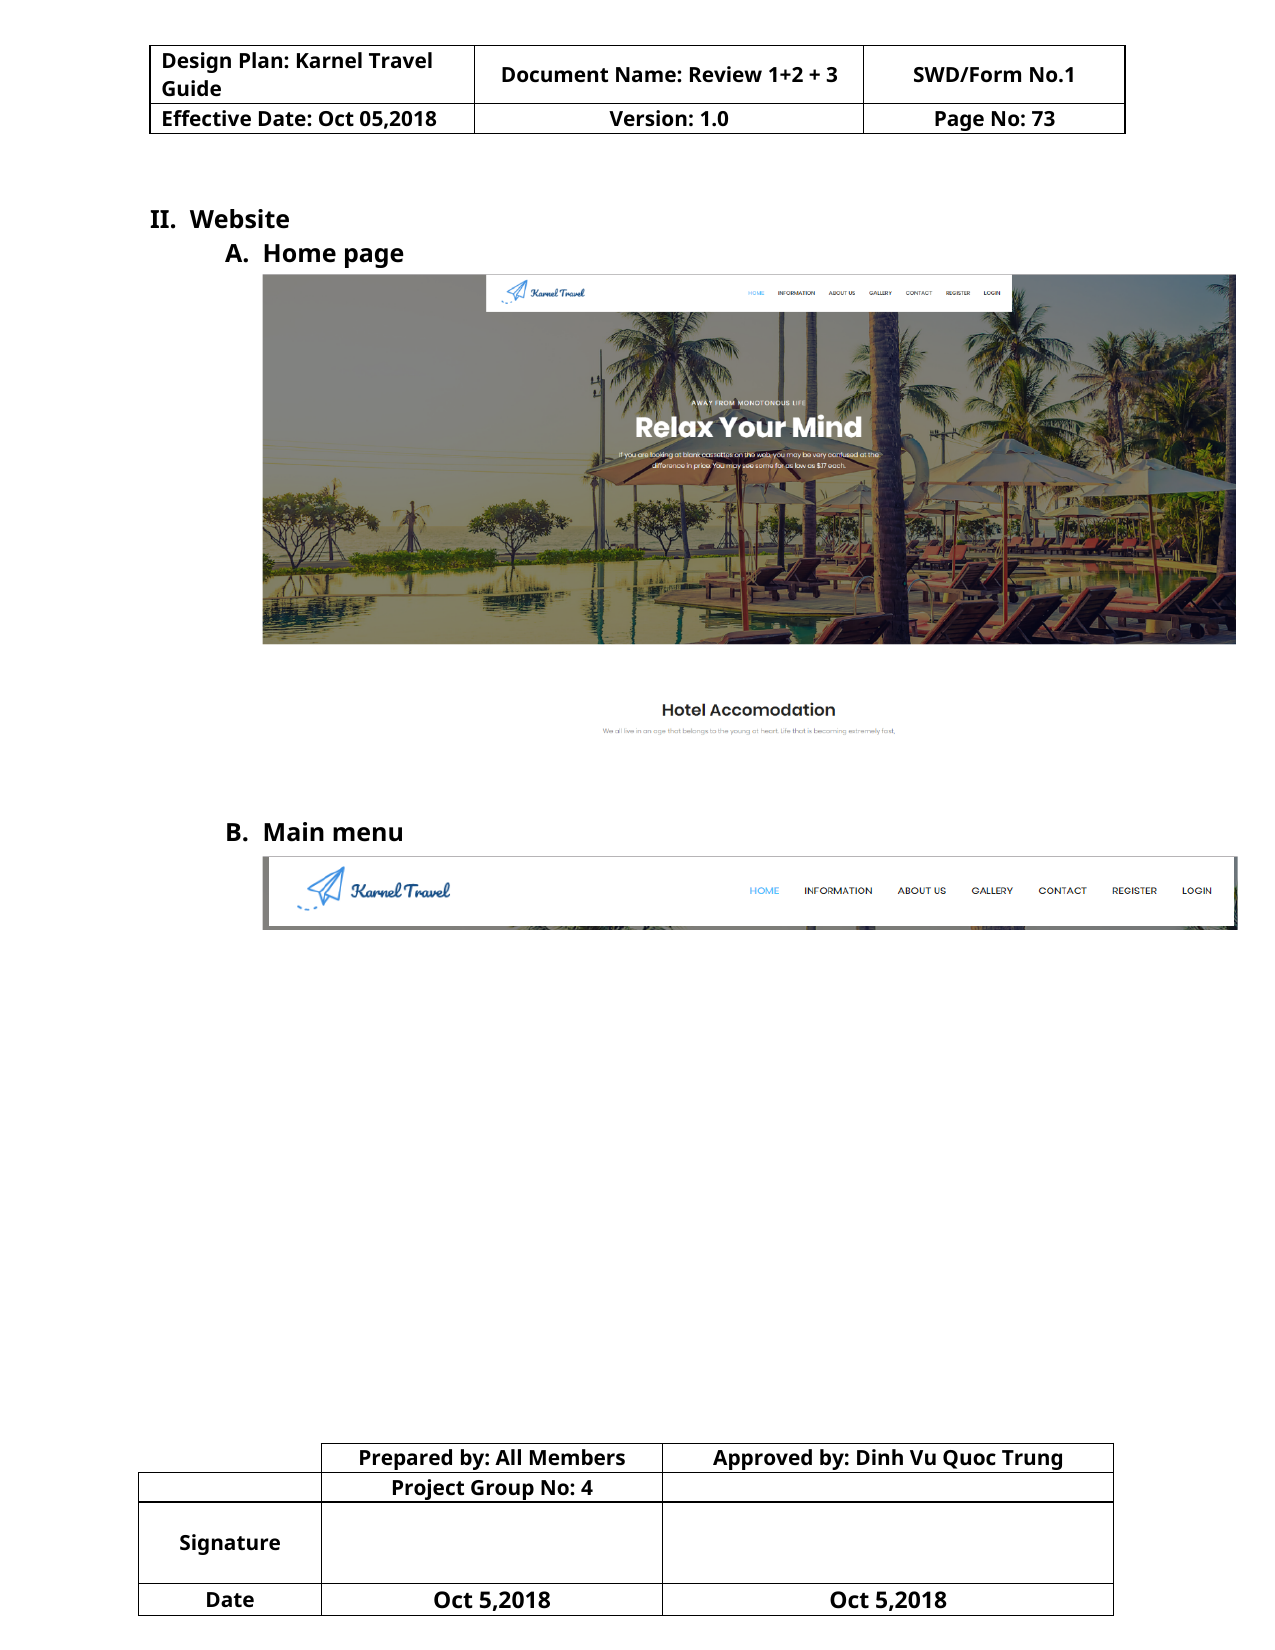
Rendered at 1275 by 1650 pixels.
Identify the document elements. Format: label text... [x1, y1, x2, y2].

list Main menu [225, 815, 1125, 849]
text II. Website [150, 202, 1125, 236]
list Home page [225, 236, 1125, 270]
picture [262, 274, 1236, 756]
picture [262, 854, 1238, 930]
